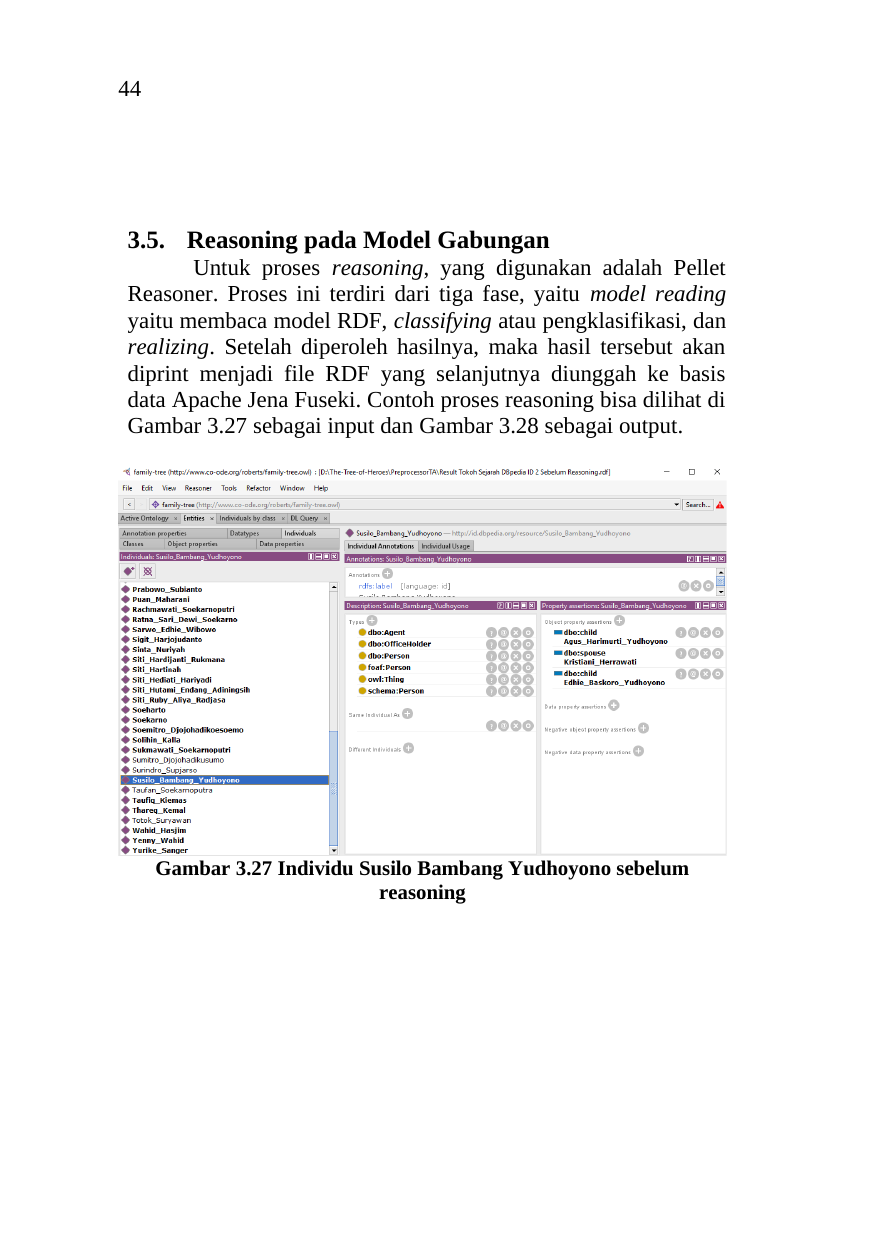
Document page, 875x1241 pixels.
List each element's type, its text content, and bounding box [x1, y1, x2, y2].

subtitle Reasoning pada Model Gabungan [127, 225, 726, 254]
picture [118, 465, 727, 856]
